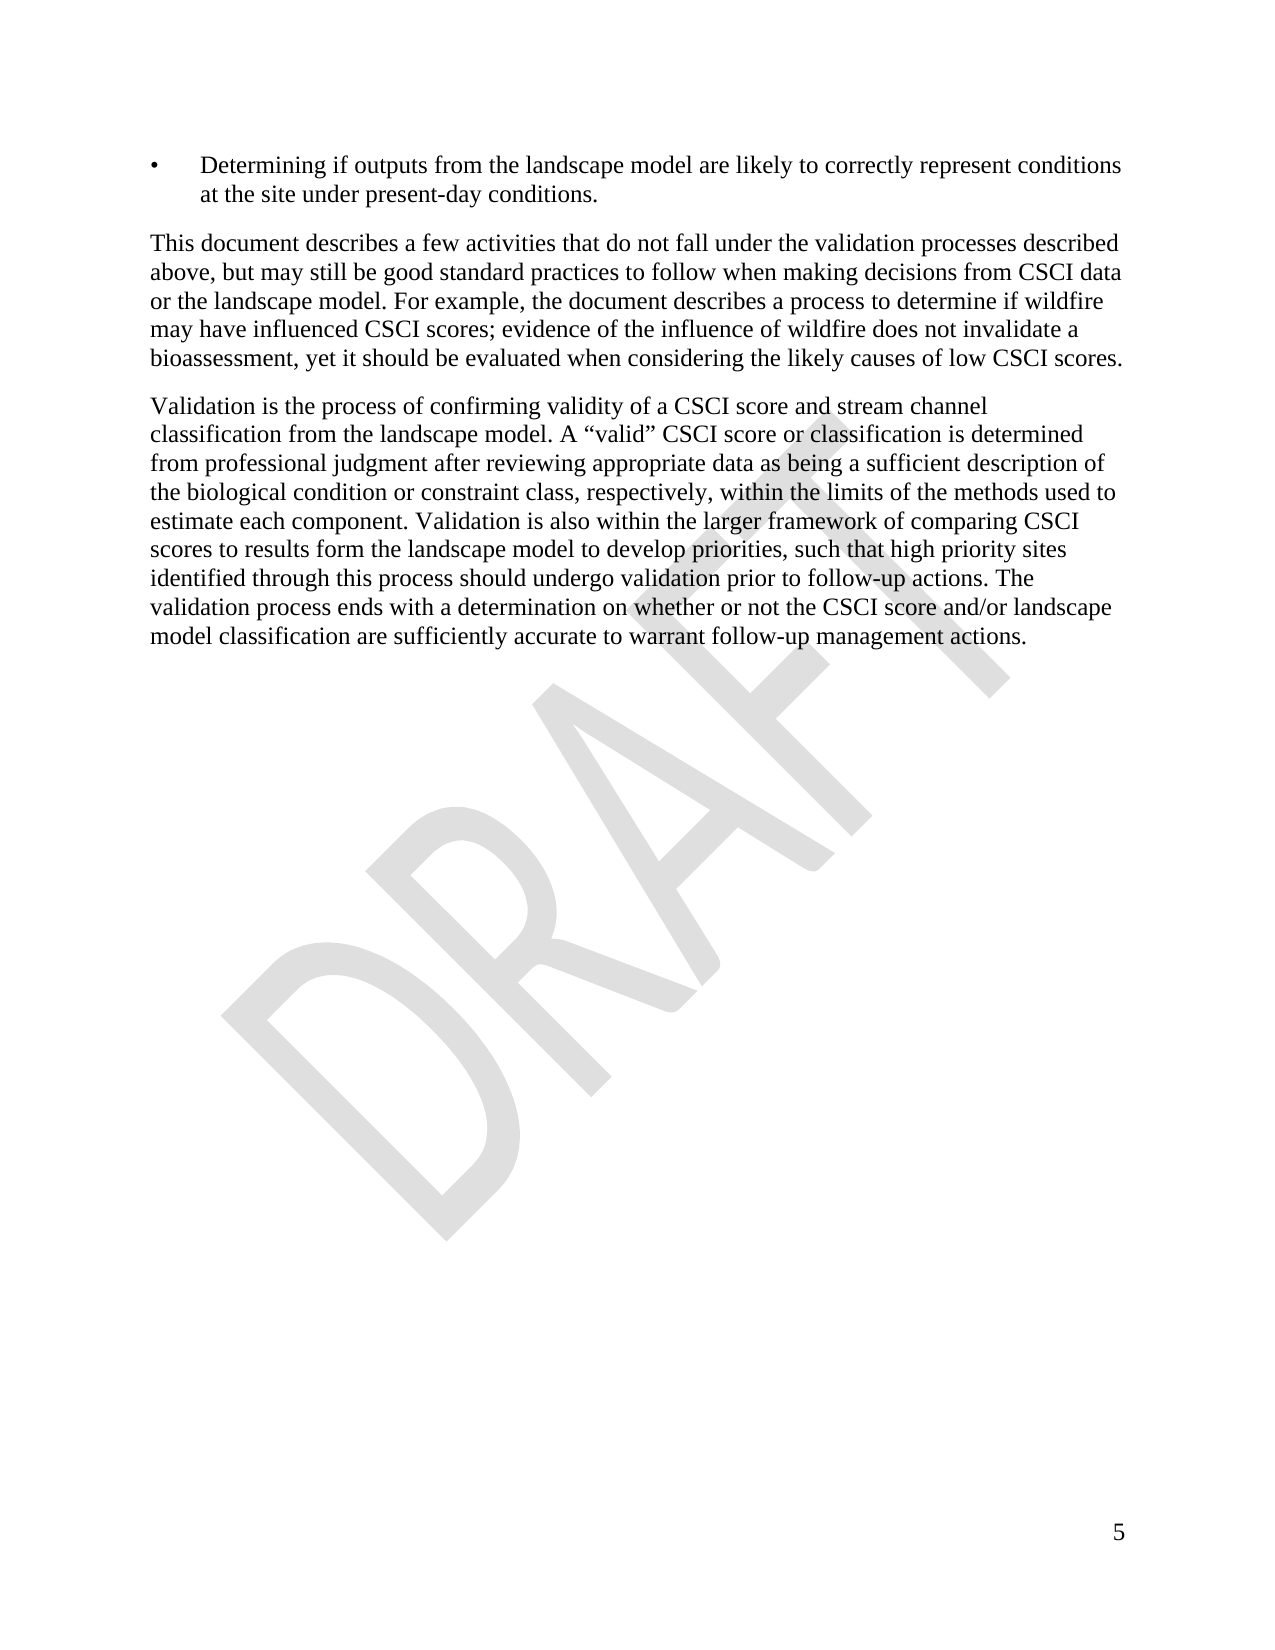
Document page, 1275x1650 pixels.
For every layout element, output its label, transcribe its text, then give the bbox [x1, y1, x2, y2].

text This document describes a few activities that do not fall under the validation processes described above, but may still be good standard practices to follow when making decisions from CSCI data or the landscape model. For example, the document describes a process to determine if wildfire may have influenced CSCI scores; evidence of the influence of wildfire does not invalidate a bioassessment, yet it should be evaluated when considering the likely causes of low CSCI scores. [150, 228, 1125, 372]
list Determining if outputs from the landscape model are likely to correctly represent conditions at the site under present-day conditions. [150, 150, 1125, 207]
text Validation is the process of confirming validity of a CSCI score and stream channel classification from the landscape model. A “valid” CSCI score or classification is determined from professional judgment after reviewing appropriate data as being a sufficient description of the biological condition or constraint class, respectively, within the limits of the methods used to estimate each component. Validation is also within the larger framework of comparing CSCI scores to results form the landscape model to develop priorities, such that high priority sites identified through this process should undergo validation prior to follow-up actions. The validation process ends with a determination on whether or not the CSCI score and/or landscape model classification are sufficiently accurate to warrant follow-up management actions. [150, 391, 1125, 649]
